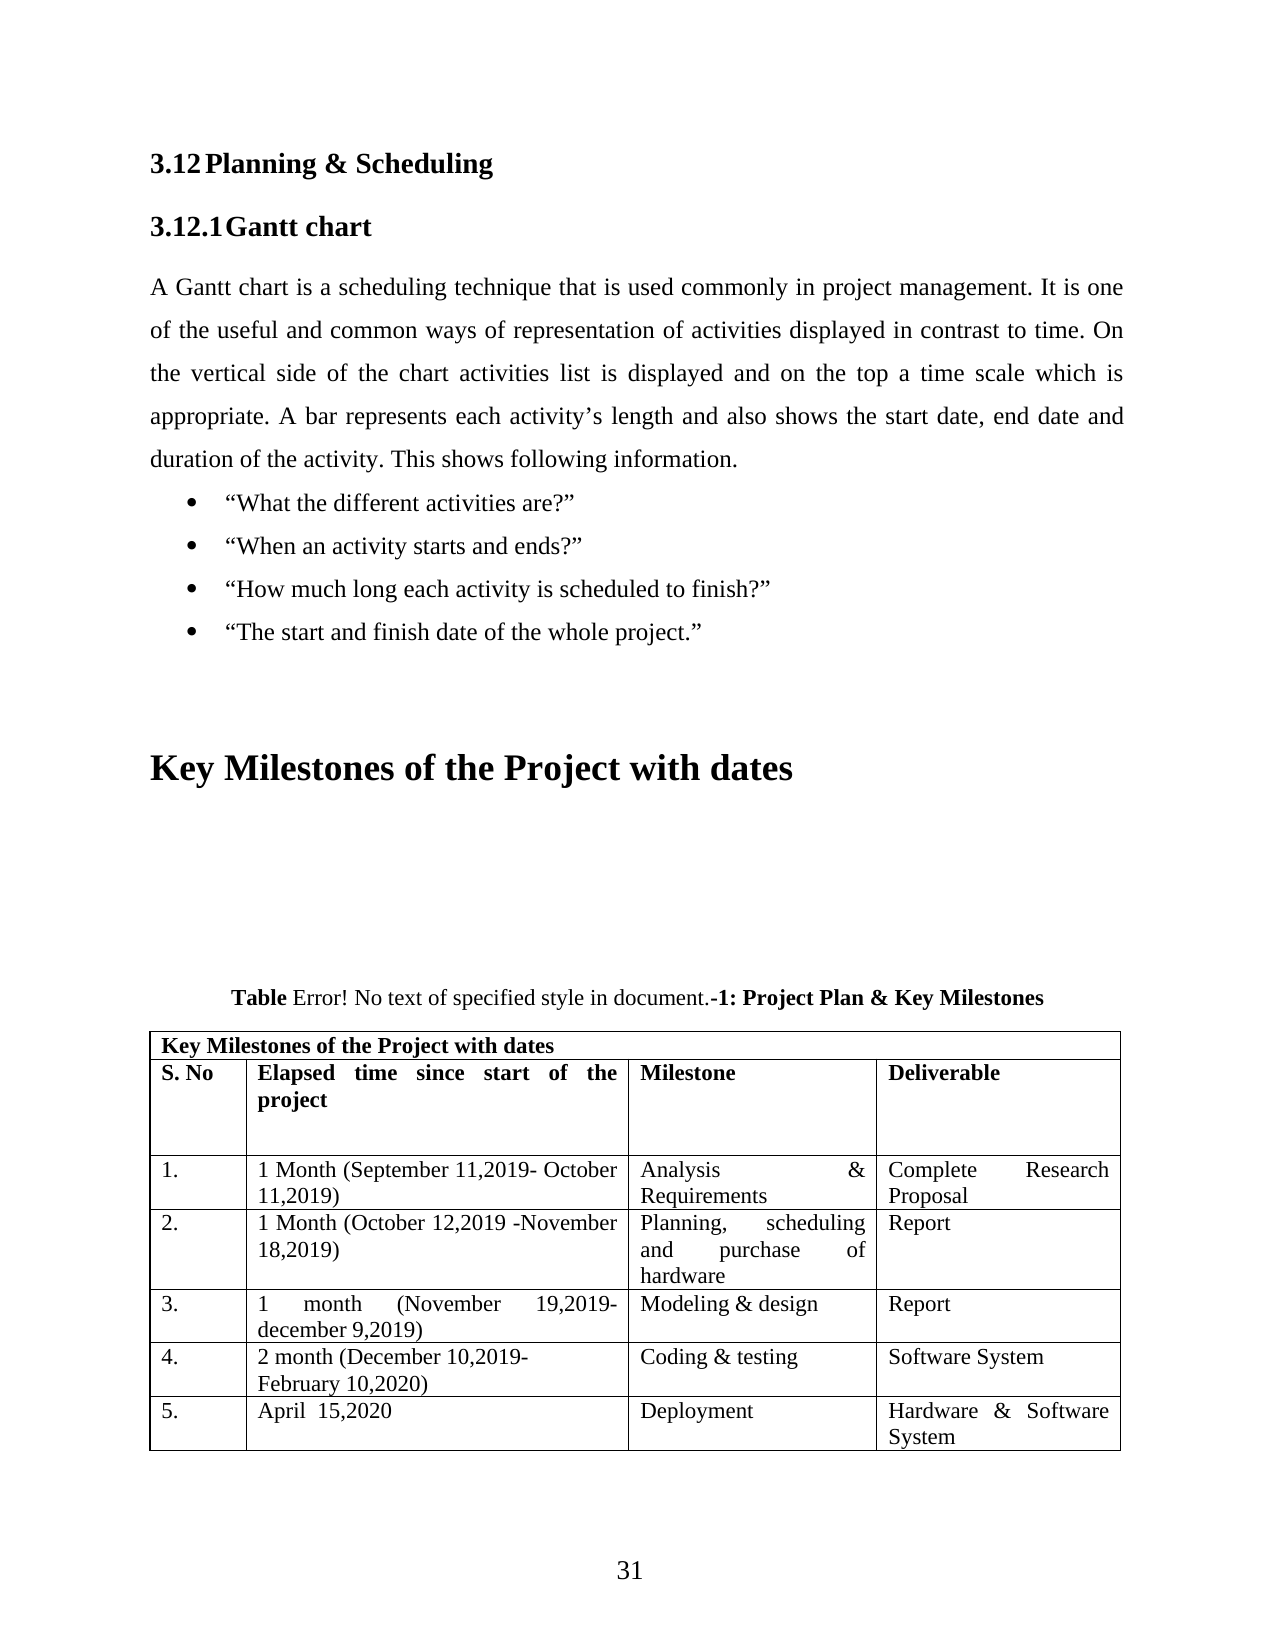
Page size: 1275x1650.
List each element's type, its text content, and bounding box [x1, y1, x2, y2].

table_cell Report [877, 1210, 1120, 1288]
table_cell 1 Month (October 12,2019 -November 18,2019) [247, 1210, 628, 1288]
list “How much long each activity is scheduled to finish?” [187, 574, 1125, 603]
subtitle Planning & Scheduling [150, 146, 1125, 180]
table_cell 1 month (November 19,2019-december 9,2019) [247, 1290, 628, 1342]
table_cell 4. [151, 1343, 246, 1396]
list “What the different activities are?” [187, 488, 1125, 516]
table_cell Milestone [629, 1060, 876, 1155]
table_cell 3. [151, 1290, 246, 1342]
table_cell Report [877, 1290, 1120, 1342]
table_cell 1. [151, 1156, 246, 1208]
table_cell Hardware & Software System [877, 1397, 1120, 1450]
text Key Milestones of the Project with dates [150, 746, 1125, 789]
table_cell Analysis & Requirements [629, 1156, 876, 1208]
table_cell 5. [151, 1397, 246, 1450]
table_cell Elapsed time since start of the project [247, 1060, 628, 1155]
table_cell Planning, scheduling and purchase of hardware [629, 1210, 876, 1288]
table_header Key Milestones of the Project with dates [151, 1032, 1120, 1058]
table_cell Complete Research Proposal [877, 1156, 1120, 1208]
table_cell Coding & testing [629, 1343, 876, 1396]
table_cell April 15,2020 [247, 1397, 628, 1450]
list “The start and finish date of the whole project.” [187, 617, 1125, 646]
subtitle Gantt chart [150, 209, 1125, 243]
table_cell Software System [877, 1343, 1120, 1396]
table_cell 2. [151, 1210, 246, 1288]
list “When an activity starts and ends?” [187, 531, 1125, 559]
table_cell Deliverable [877, 1060, 1120, 1155]
table_cell 1 Month (September 11,2019- October 11,2019) [247, 1156, 628, 1208]
table_cell Deployment [629, 1397, 876, 1450]
table_cell Modeling & design [629, 1290, 876, 1342]
text A Gantt chart is a scheduling technique that is used commonly in project management. It is one of the useful and common ways of representation of activities displayed in contrast to time. On the vertical side of the chart activities list is displayed and on the top a time scale which is appropriate. A bar represents each activity’s length and also shows the start date, end date and duration of the activity. This shows following information. [150, 272, 1125, 473]
table_cell S. No [151, 1060, 246, 1155]
table_cell 2 month (December 10,2019- February 10,2020) [247, 1343, 628, 1396]
text Table Error! No text of specified style in document.-1: Project Plan & Key Milestones [150, 984, 1125, 1010]
